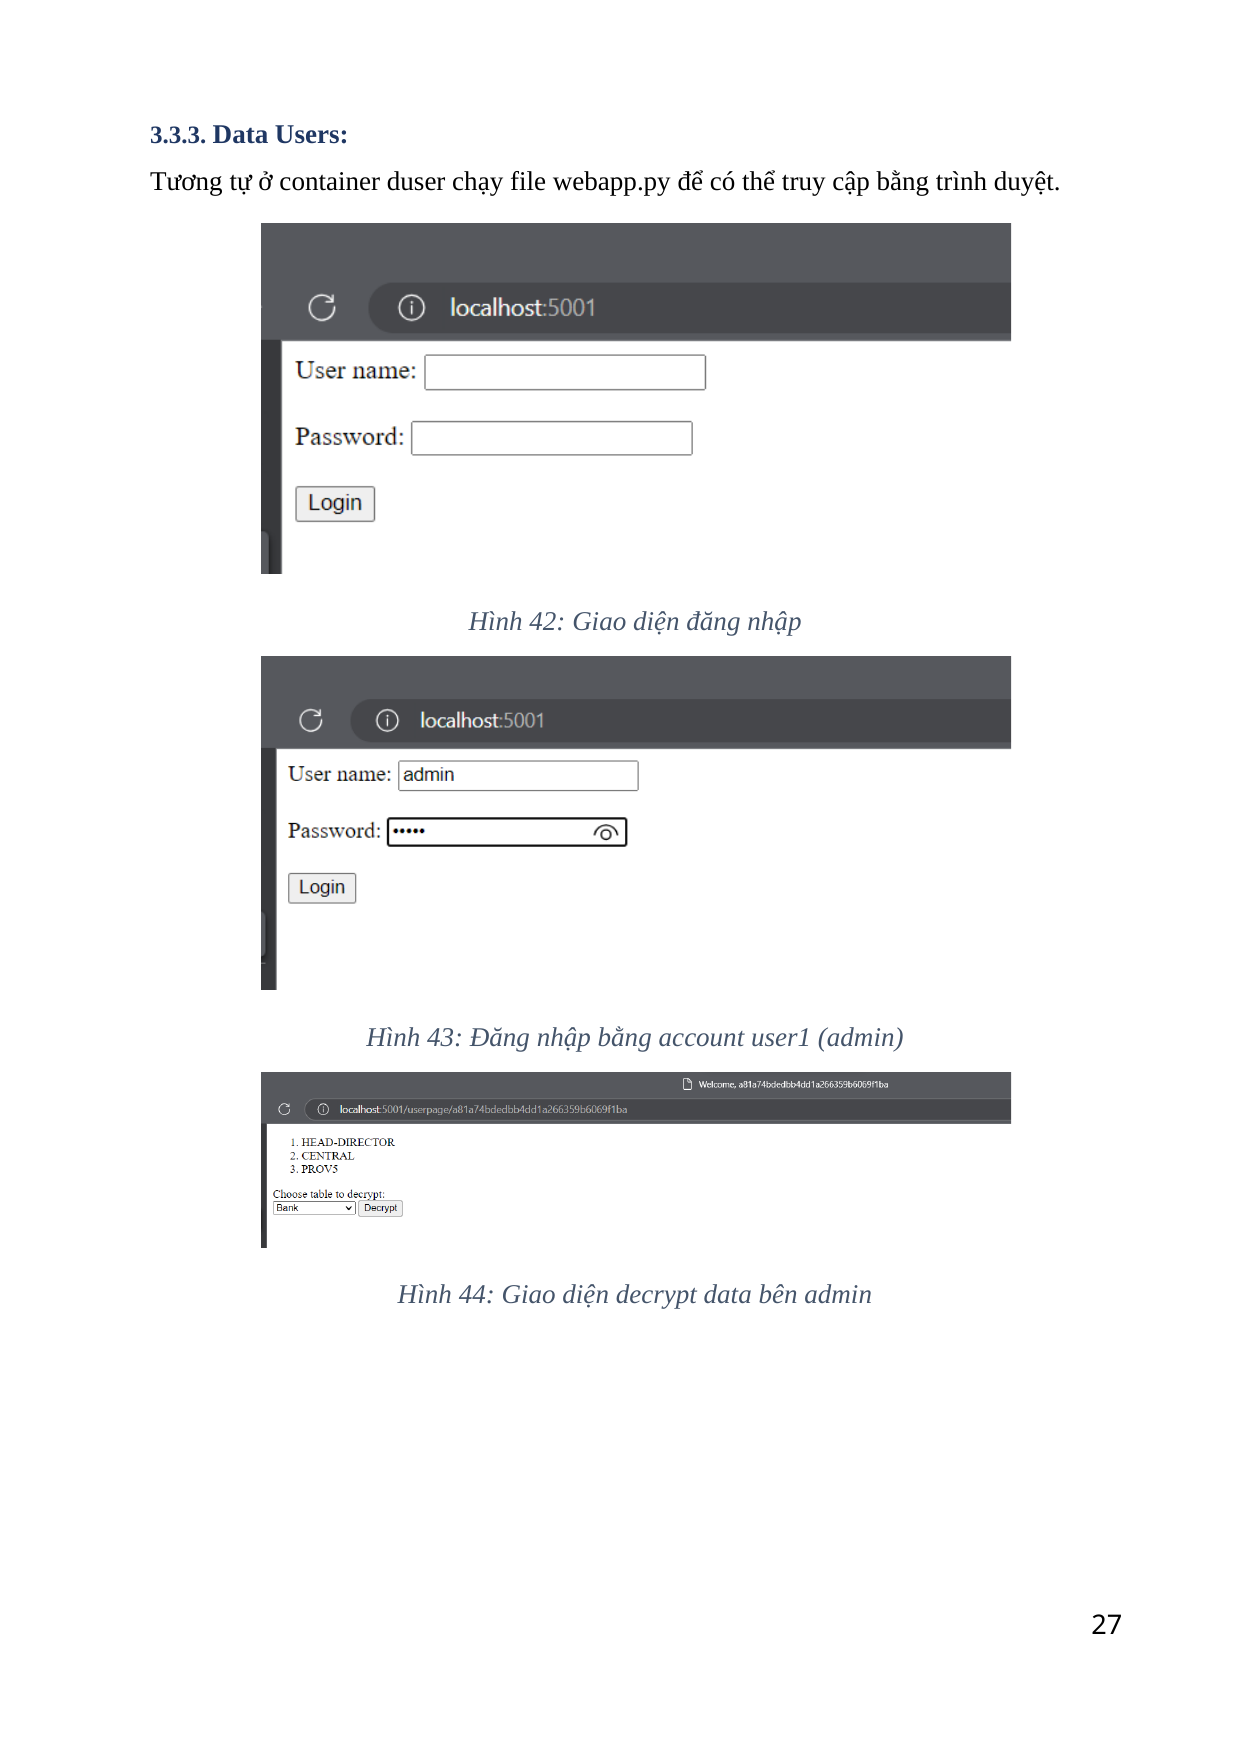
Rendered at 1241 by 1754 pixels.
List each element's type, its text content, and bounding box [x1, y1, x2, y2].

subtitle 3.3.3. Data Users: [150, 118, 1122, 149]
picture [261, 223, 1012, 574]
picture [261, 1072, 1012, 1248]
text Tương tự ở container duser chạy file webapp.py để có thể truy cập bằng trình duyệt. [150, 165, 1122, 196]
text Hình 44: Giao diện decrypt data bên admin [150, 1278, 1122, 1310]
picture [261, 656, 1012, 990]
text Hình 42: Giao diện đăng nhập [150, 605, 1122, 636]
text Hình 43: Đăng nhập bằng account user1 (admin) [150, 1021, 1122, 1052]
